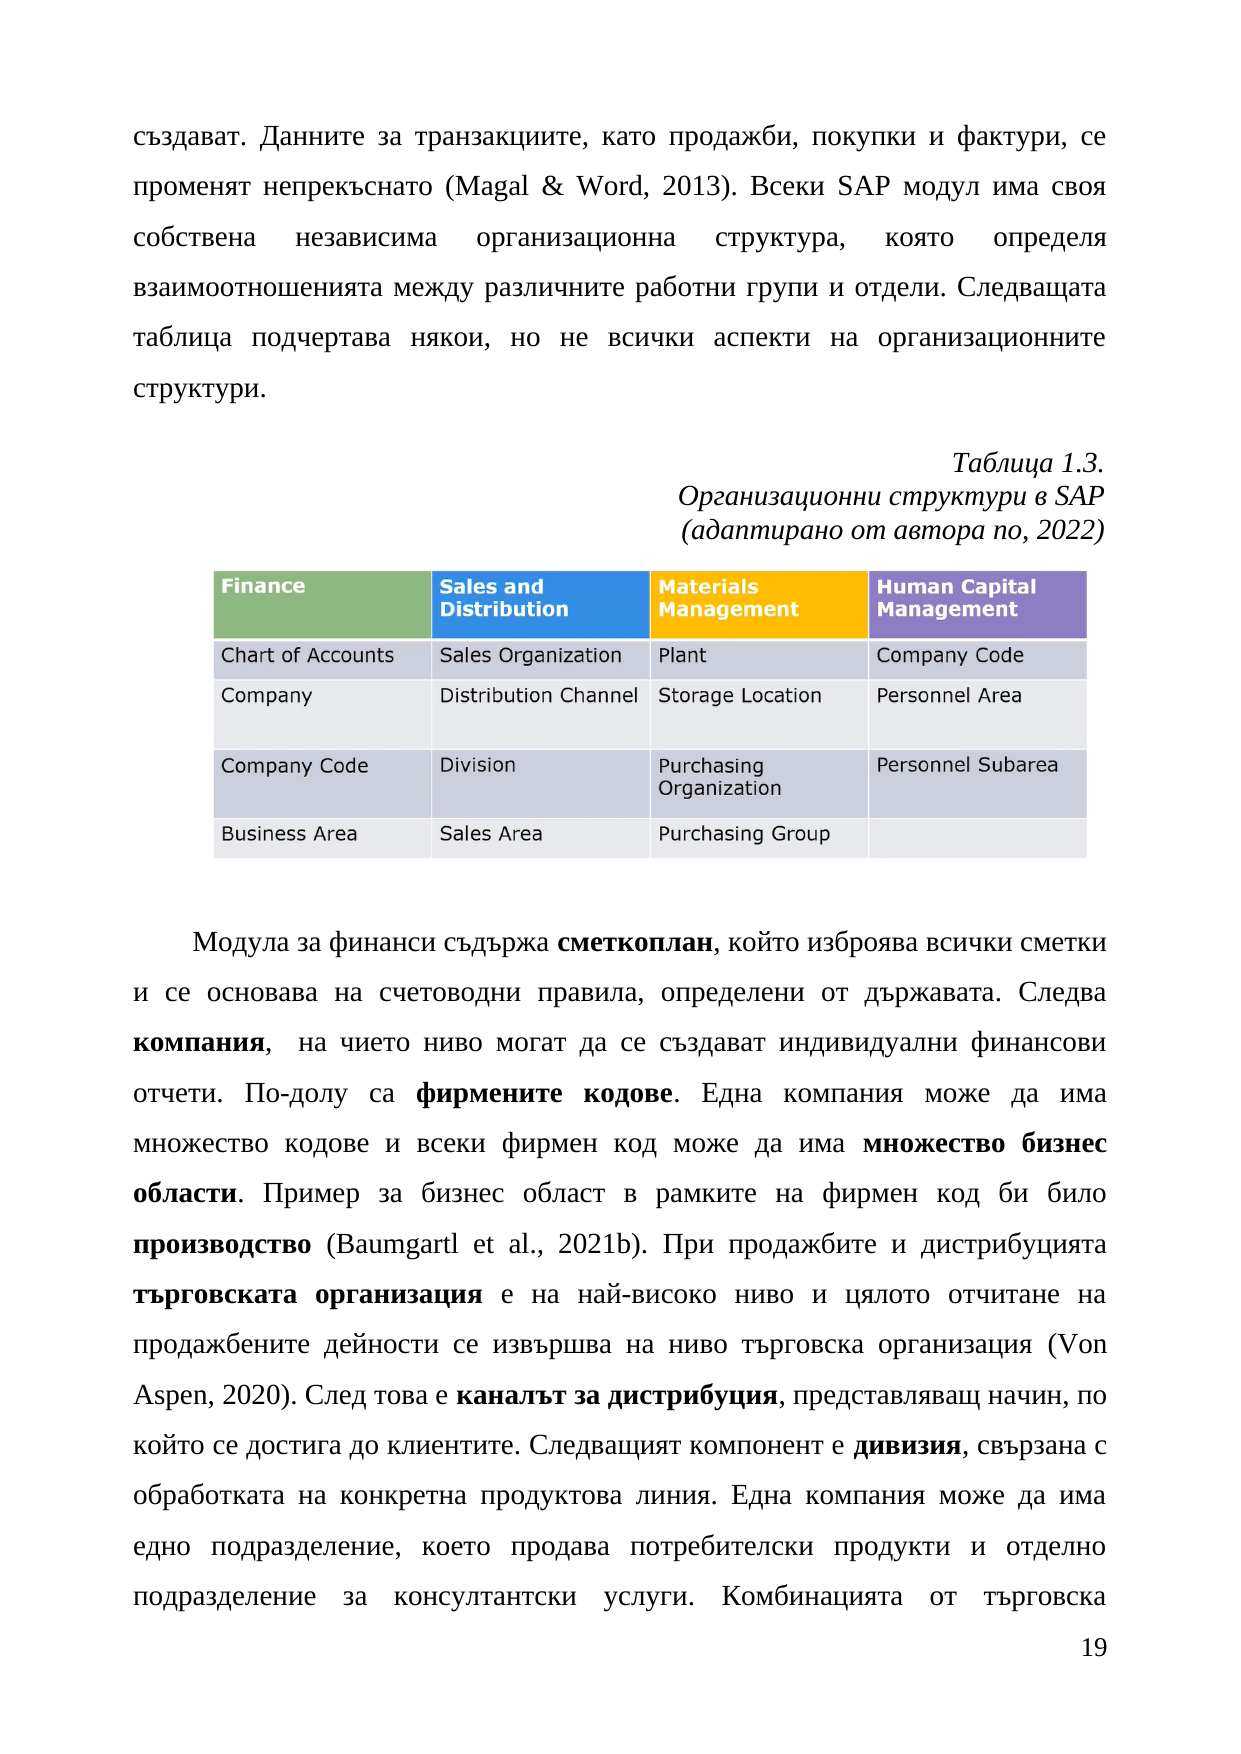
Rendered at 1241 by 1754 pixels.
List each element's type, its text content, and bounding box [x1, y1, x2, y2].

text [133, 924, 1107, 1612]
picture [211, 570, 1088, 859]
title Таблица 1.3. Организационни структури в SAP (адаптирано от автора по, 2022) [133, 445, 1107, 546]
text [133, 118, 1107, 403]
